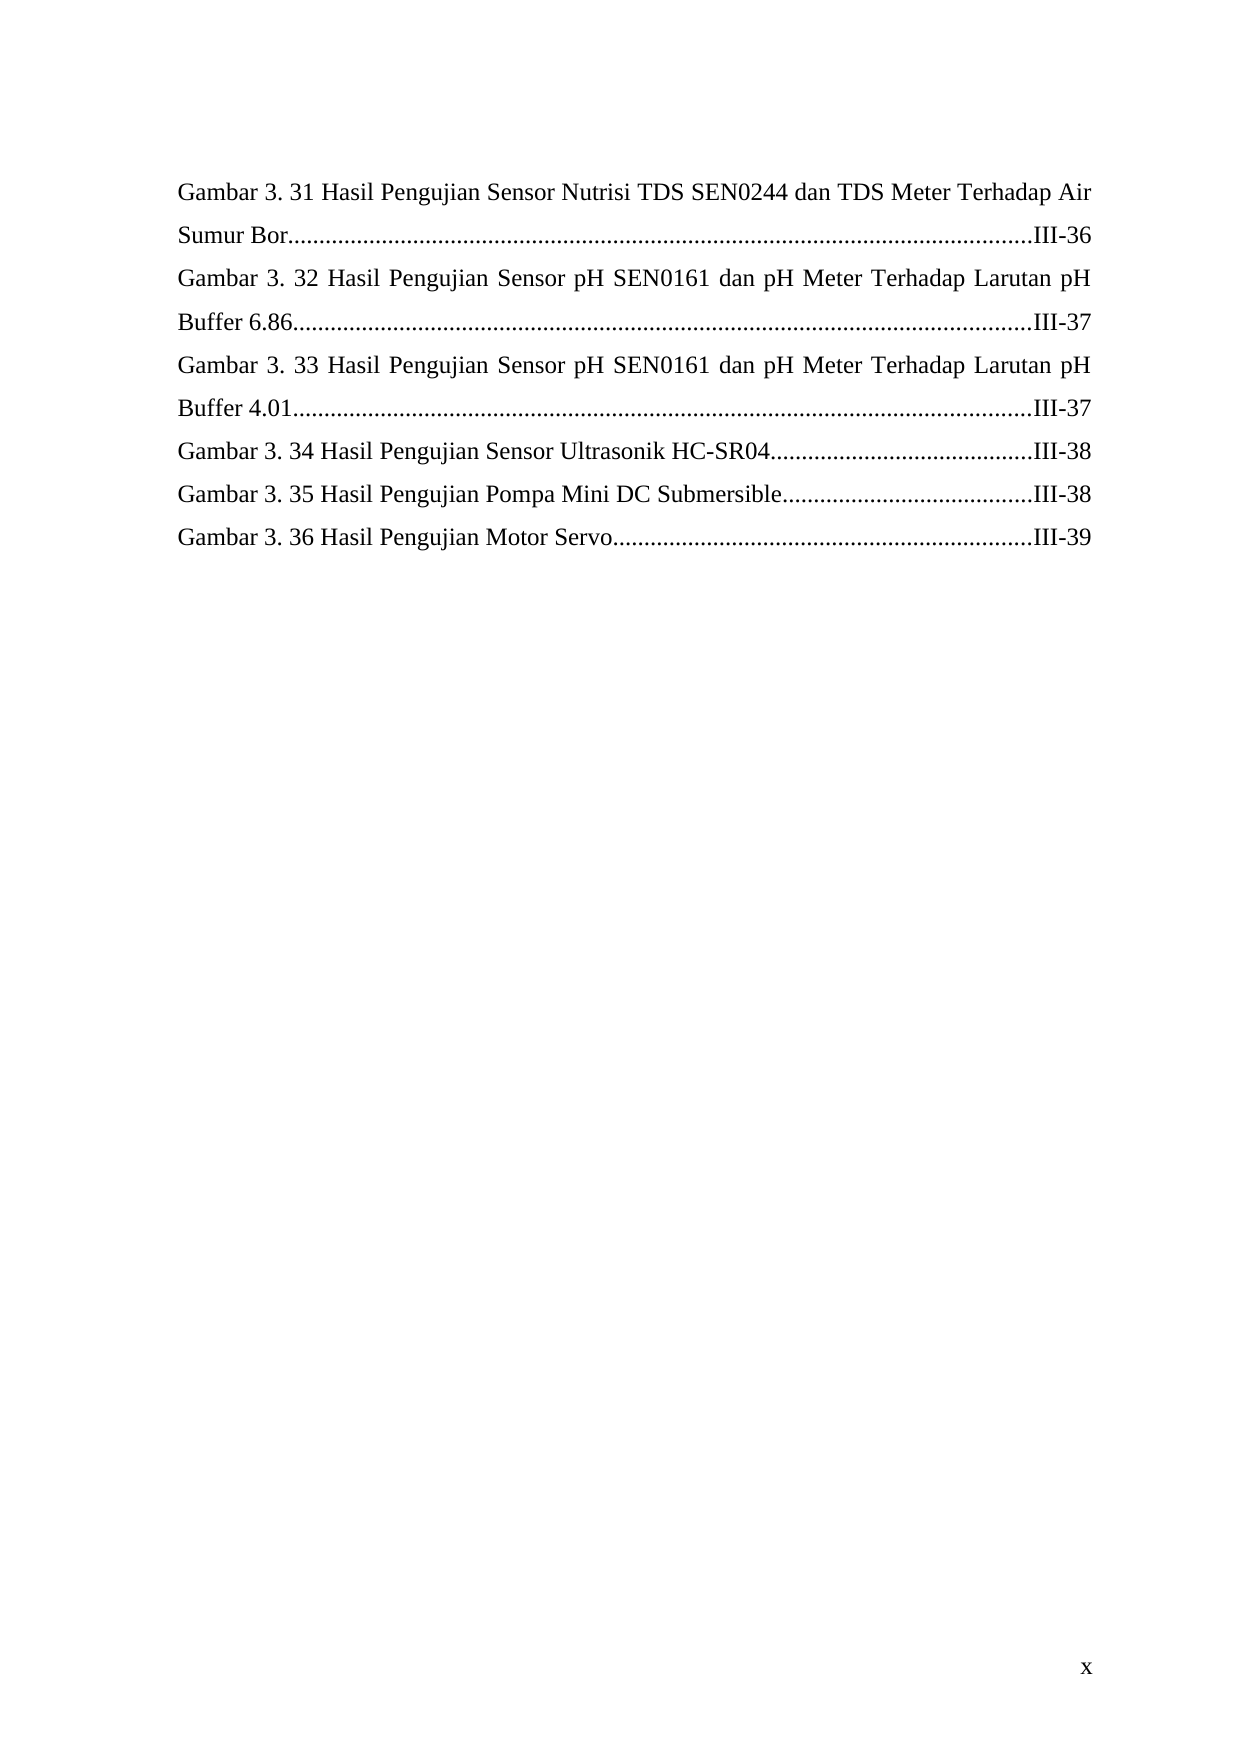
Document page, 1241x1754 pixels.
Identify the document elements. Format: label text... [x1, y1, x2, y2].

text Gambar 3. 31 Hasil Pengujian Sensor Nutrisi TDS SEN0244 dan TDS Meter Terhadap Air Sumur Bor III-36 [177, 177, 1092, 249]
text Gambar 3. 32 Hasil Pengujian Sensor pH SEN0161 dan pH Meter Terhadap Larutan pH Buffer 6.86 III-37 [177, 263, 1092, 335]
text Gambar 3. 36 Hasil Pengujian Motor Servo III-39 [177, 522, 1092, 551]
text Gambar 3. 33 Hasil Pengujian Sensor pH SEN0161 dan pH Meter Terhadap Larutan pH Buffer 4.01 III-37 [177, 350, 1092, 422]
text Gambar 3. 34 Hasil Pengujian Sensor Ultrasonik HC-SR04 III-38 [177, 436, 1092, 465]
text Gambar 3. 35 Hasil Pengujian Pompa Mini DC Submersible III-38 [177, 479, 1092, 508]
